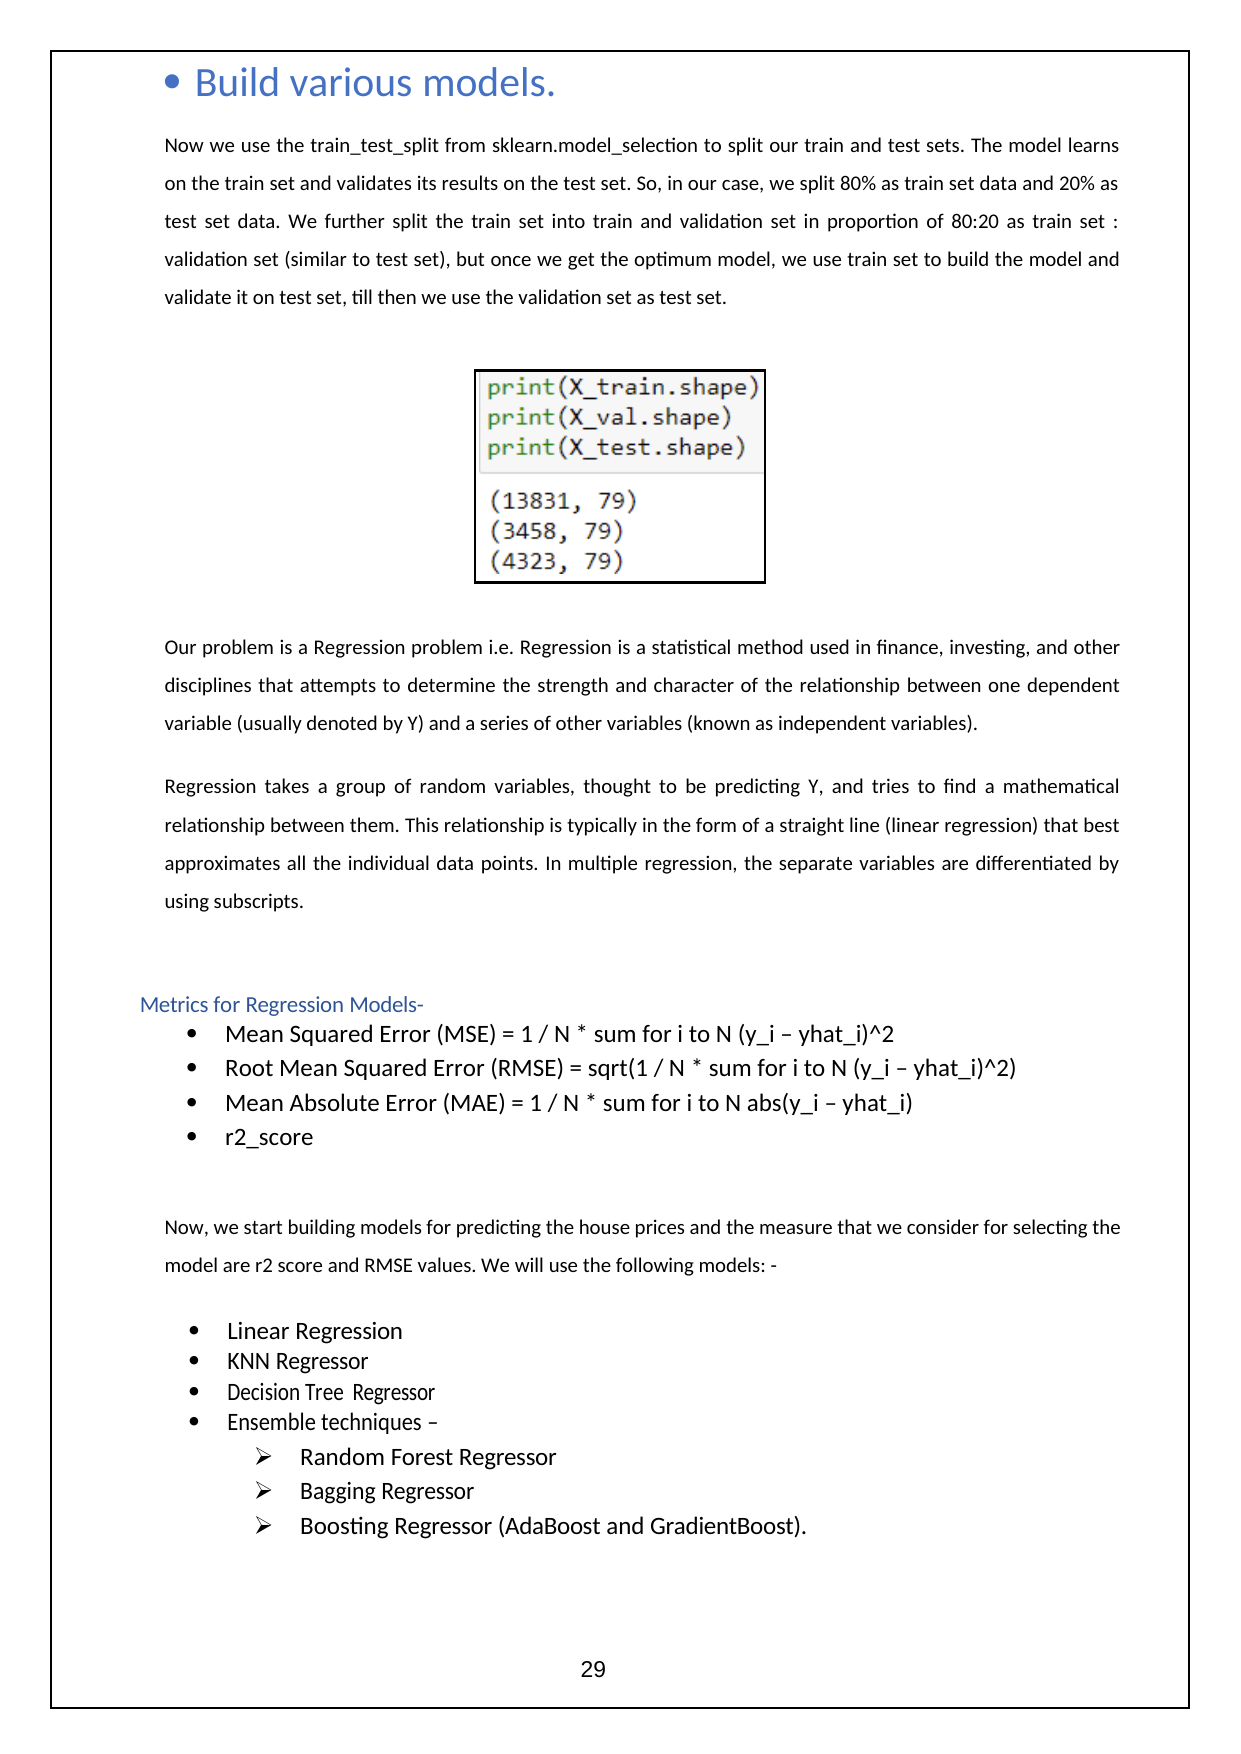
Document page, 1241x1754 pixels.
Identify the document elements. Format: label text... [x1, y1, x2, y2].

list Boosting Regressor (AdaBoost and GradientBoost). [253, 1510, 1122, 1540]
list Root Mean Squared Error (RMSE) = sqrt(1 / N * sum for i to N (y_i – yhat_i)^2) [187, 1052, 1111, 1083]
text Regression takes a group of random variables, thought to be predicting Y, and tries to find a mathematical relationship between them. This relationship is typically in the form of a straight line (linear regression) that best approximates all the individual data points. In multiple regression, the separate variables are differentiated by using subscripts. [164, 774, 1122, 913]
list Mean Absolute Error (MAE) = 1 / N * sum for i to N abs(y_i – yhat_i) [187, 1087, 1111, 1117]
list KNN Regressor [189, 1345, 1122, 1376]
list Random Forest Regressor [253, 1441, 1122, 1471]
picture [479, 372, 764, 574]
subtitle Build various models. [165, 56, 1122, 107]
text Now, we start building models for predicting the house prices and the measure that we consider for selecting the model are r2 score and RMSE values. We will use the following models: - [164, 1214, 1122, 1277]
text Now we use the train_test_split from sklearn.model_selection to split our train and test sets. The model learns on the train set and validates its results on the test set. So, in our case, we split 80% as train set data and 20% as test set data. We further split the train set into train and validation set in proportion of 80:20 as train set : validation set (similar to test set), but once we get the optimum model, we use train set to build the model and validate it on test set, till then we use the validation set as test set. [164, 132, 1122, 310]
subtitle Metrics for Regression Models- [139, 990, 1122, 1018]
list Ensemble techniques – [189, 1406, 1122, 1437]
list r2_score [187, 1121, 1111, 1152]
list Decision Tree Regressor [189, 1376, 1122, 1406]
list Linear Regression [189, 1315, 1122, 1345]
list Bagging Regressor [253, 1475, 1122, 1506]
text Our problem is a Regression problem i.e. Regression is a statistical method used in finance, investing, and other disciplines that attempts to determine the strength and character of the relationship between one dependent variable (usually denoted by Y) and a series of other variables (known as independent variables). [164, 634, 1122, 736]
list Mean Squared Error (MSE) = 1 / N * sum for i to N (y_i – yhat_i)^2 [187, 1018, 1111, 1048]
